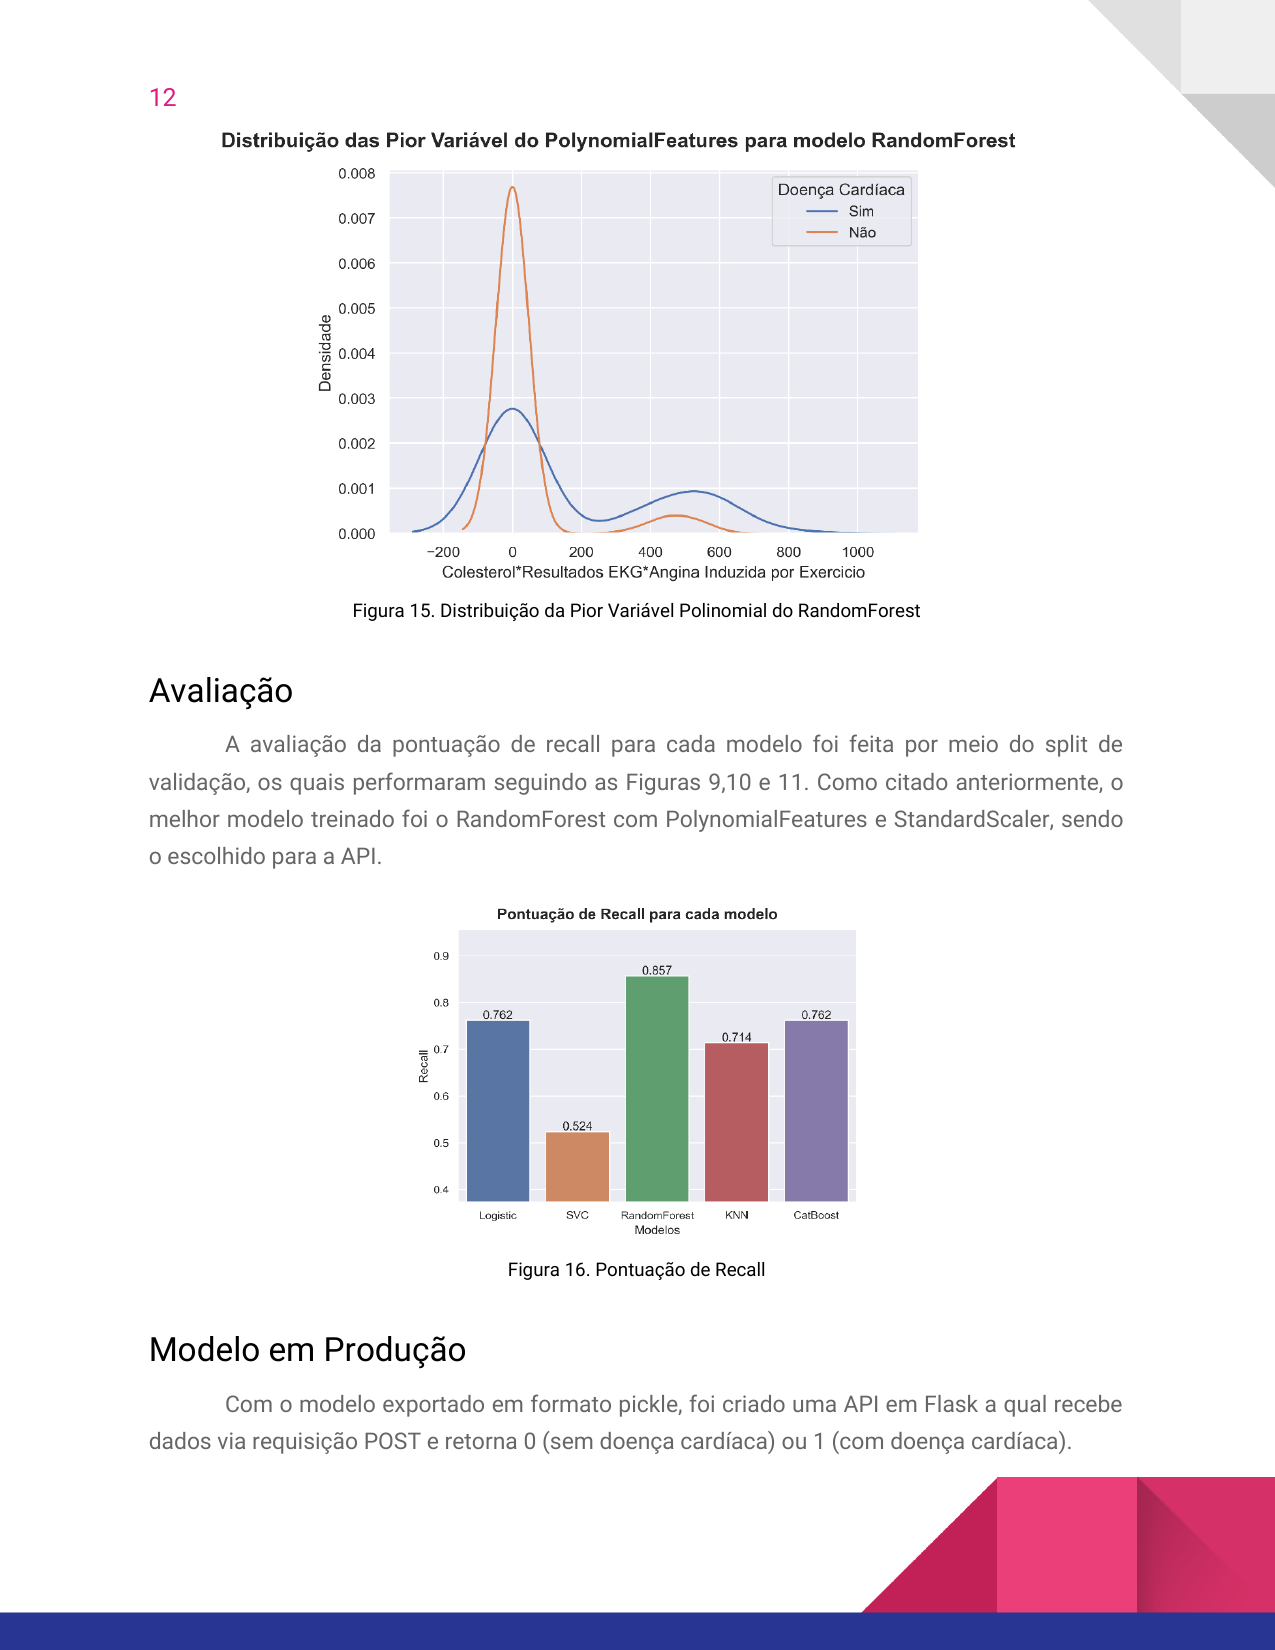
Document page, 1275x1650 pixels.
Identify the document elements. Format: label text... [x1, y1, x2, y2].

picture [1087, 0, 1275, 188]
picture [211, 122, 1025, 590]
text Com o modelo exportado em formato pickle, foi criado uma API em Flask a qual recebe dados via requisição POST e retorna 0 (sem doença cardíaca) ou 1 (com doença cardíaca). [148, 1391, 1125, 1455]
picture [0, 1476, 1275, 1650]
subtitle Modelo em Produção [148, 1331, 1125, 1370]
subtitle Avaliação [148, 672, 1125, 711]
picture [405, 901, 868, 1249]
text A avaliação da pontuação de recall para cada modelo foi feita por meio do split de validação, os quais performaram seguindo as Figuras 9,10 e 11. Como citado anteriormente, o melhor modelo treinado foi o RandomForest com PolynomialFeatures e StandardScaler, sendo o escolhido para a API. [148, 732, 1125, 870]
